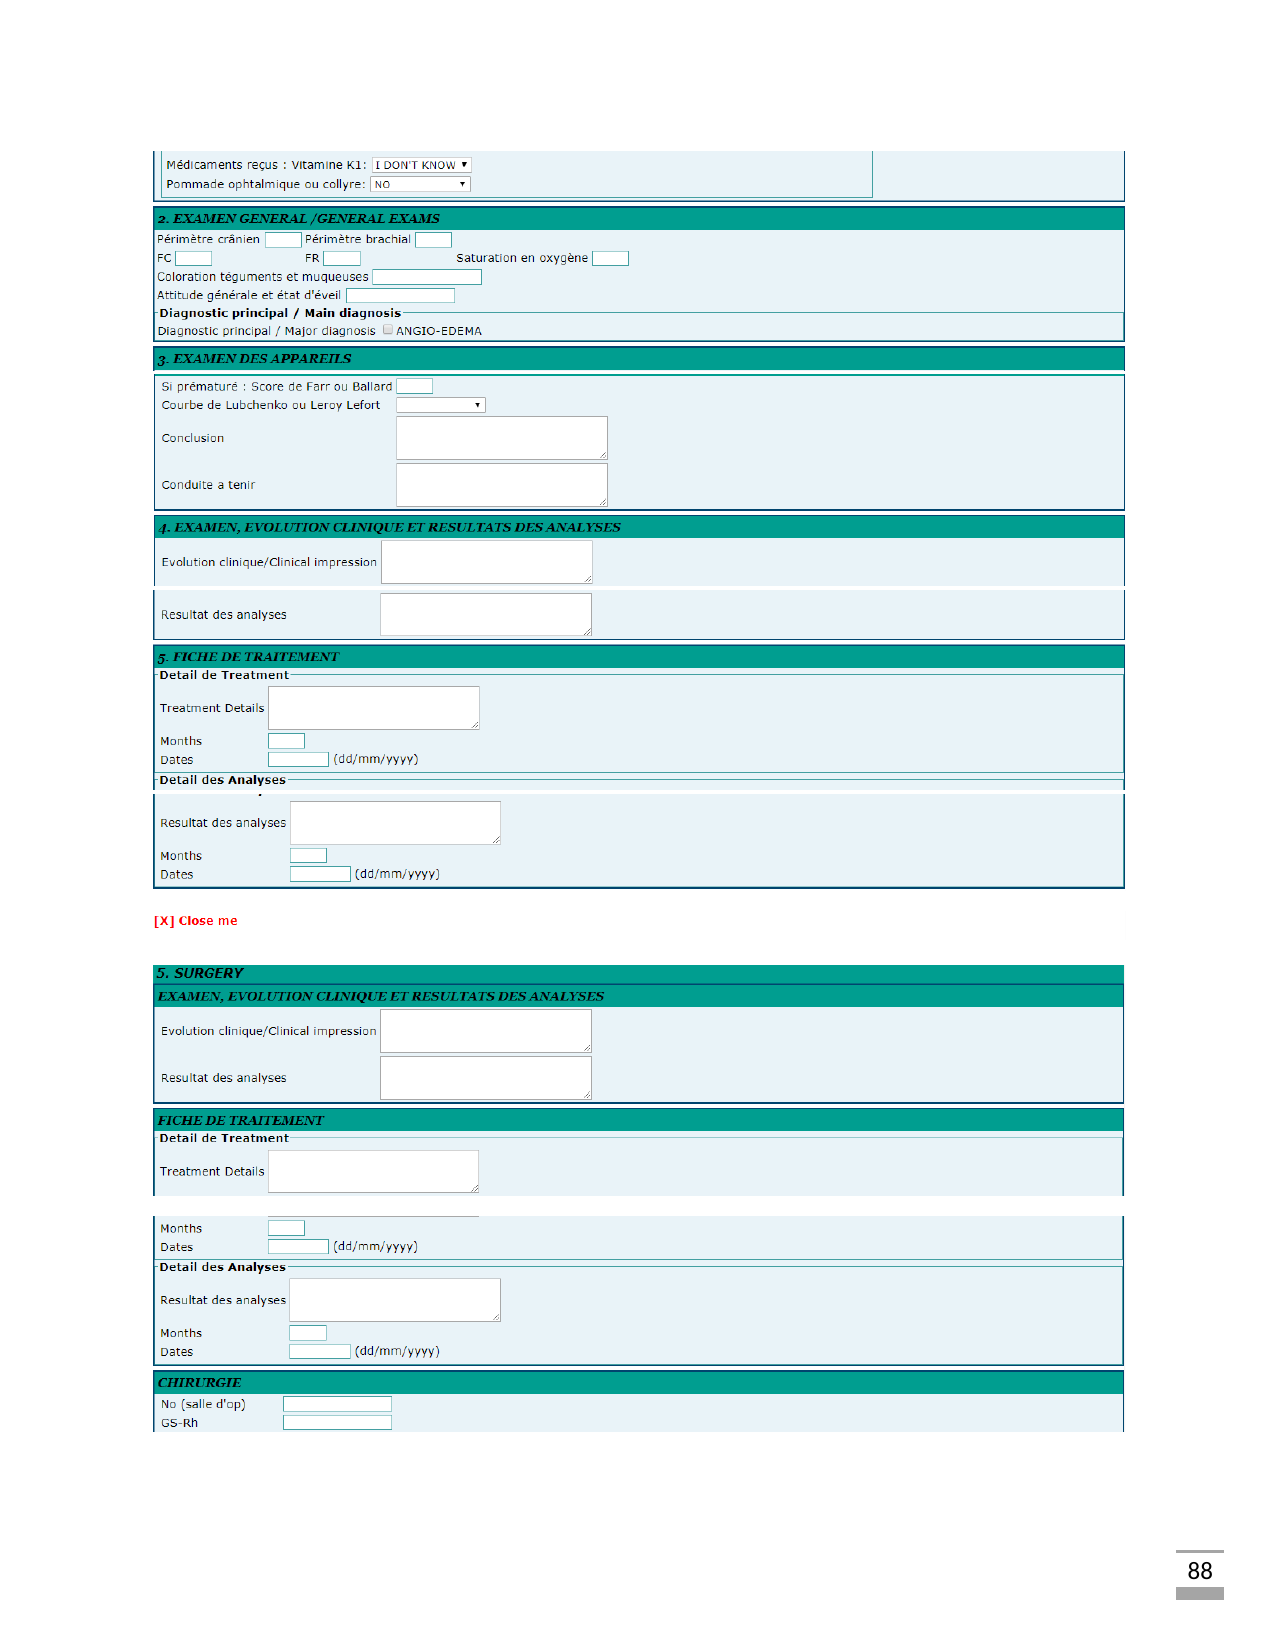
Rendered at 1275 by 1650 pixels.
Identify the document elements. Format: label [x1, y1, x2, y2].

picture [150, 963, 1125, 1196]
picture [150, 1216, 1125, 1432]
picture [150, 150, 1125, 371]
picture [150, 794, 1125, 891]
picture [150, 911, 1125, 940]
picture [150, 590, 1125, 790]
picture [150, 374, 1125, 586]
